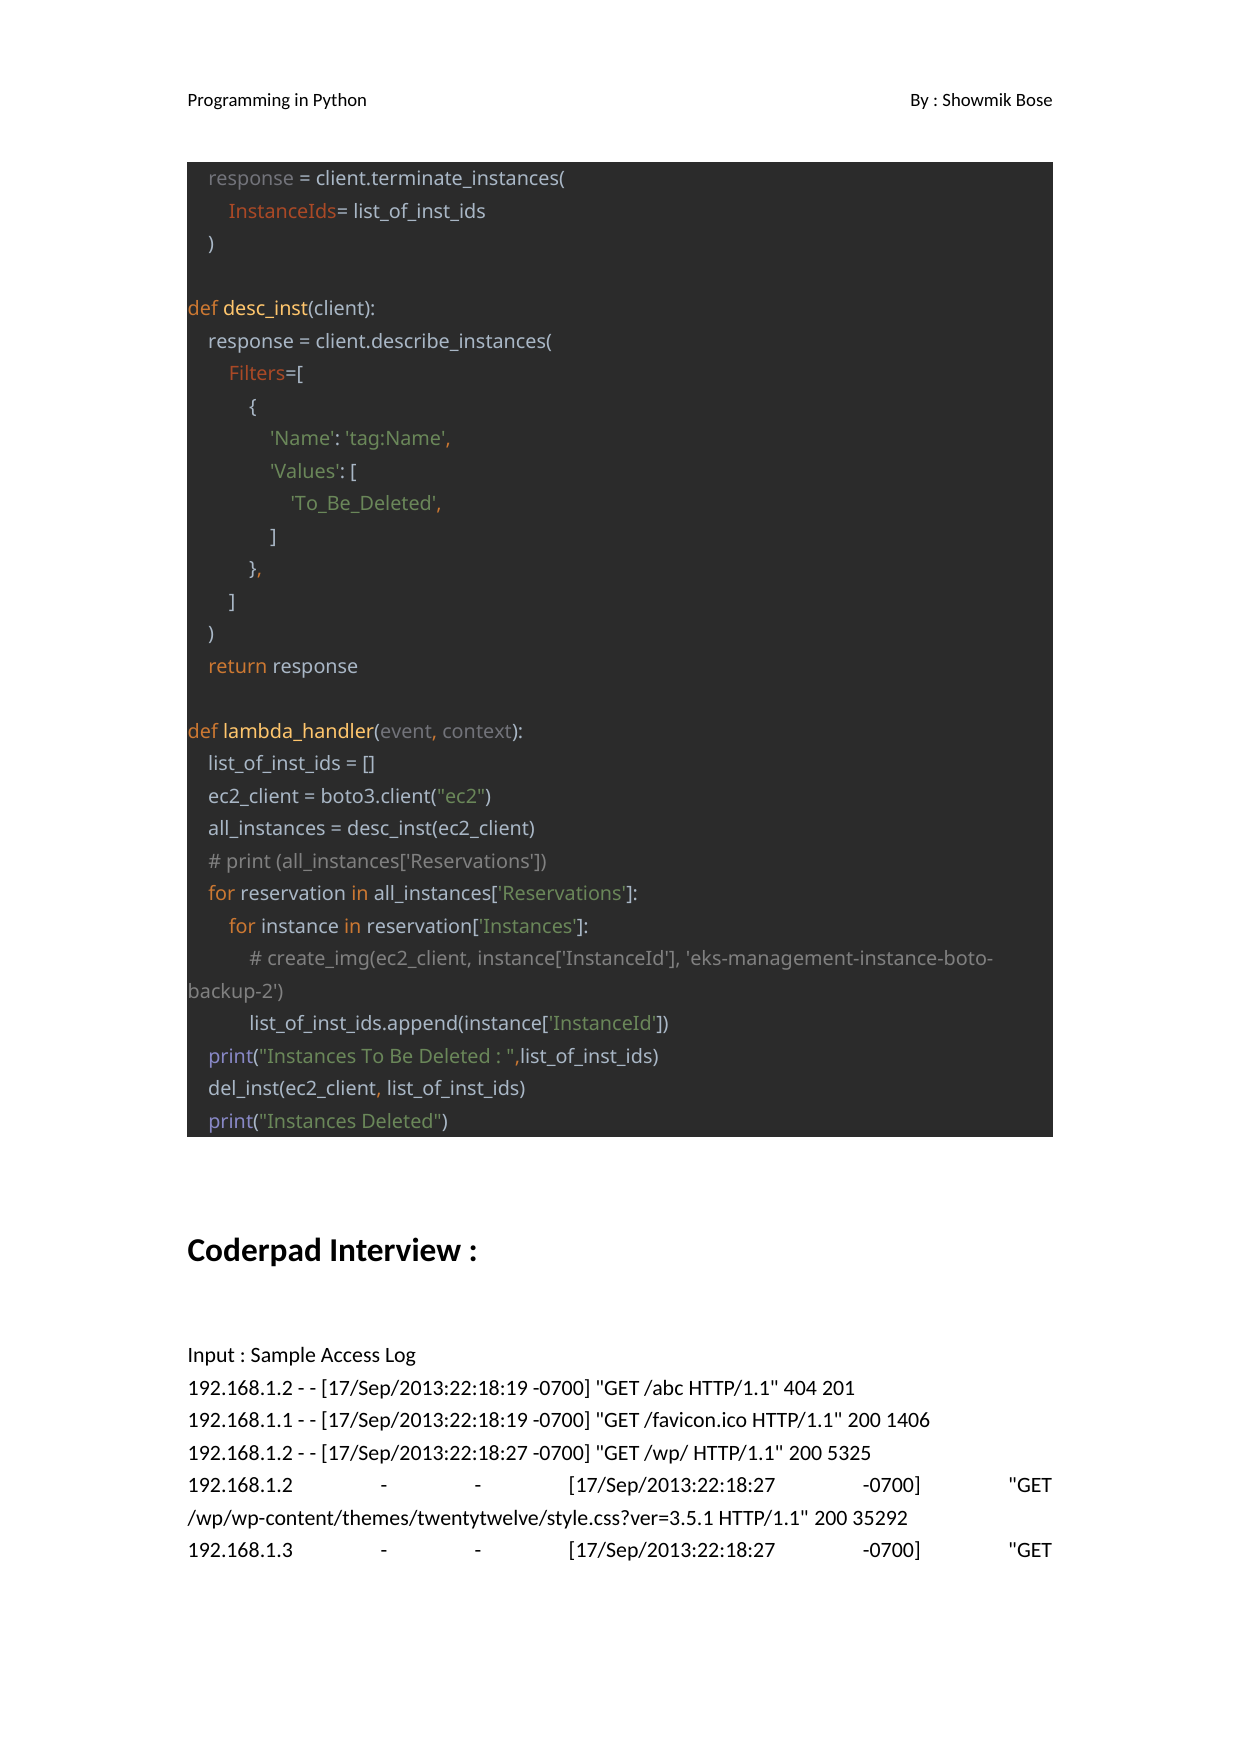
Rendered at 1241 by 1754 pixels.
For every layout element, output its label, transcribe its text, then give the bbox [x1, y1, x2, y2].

text 192.168.1.2 - - [17/Sep/2013:22:18:27 -0700] "GET /wp/ HTTP/1.1" 200 5325 [187, 1436, 1053, 1469]
text 192.168.1.2 - - [17/Sep/2013:22:18:27 -0700] "GET /wp/wp-content/themes/twentytwelve/style.css?ver=3.5.1 HTTP/1.1" 200 35292 [187, 1469, 1053, 1534]
subtitle Coderpad Interview : [187, 1217, 1053, 1282]
text 192.168.1.2 - - [17/Sep/2013:22:18:19 -0700] "GET /abc HTTP/1.1" 404 201 [187, 1371, 1053, 1404]
text Input : Sample Access Log [187, 1339, 1053, 1371]
text 192.168.1.1 - - [17/Sep/2013:22:18:19 -0700] "GET /favicon.ico HTTP/1.1" 200 1406 [187, 1404, 1053, 1436]
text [187, 162, 1053, 1137]
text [187, 1534, 1053, 1566]
